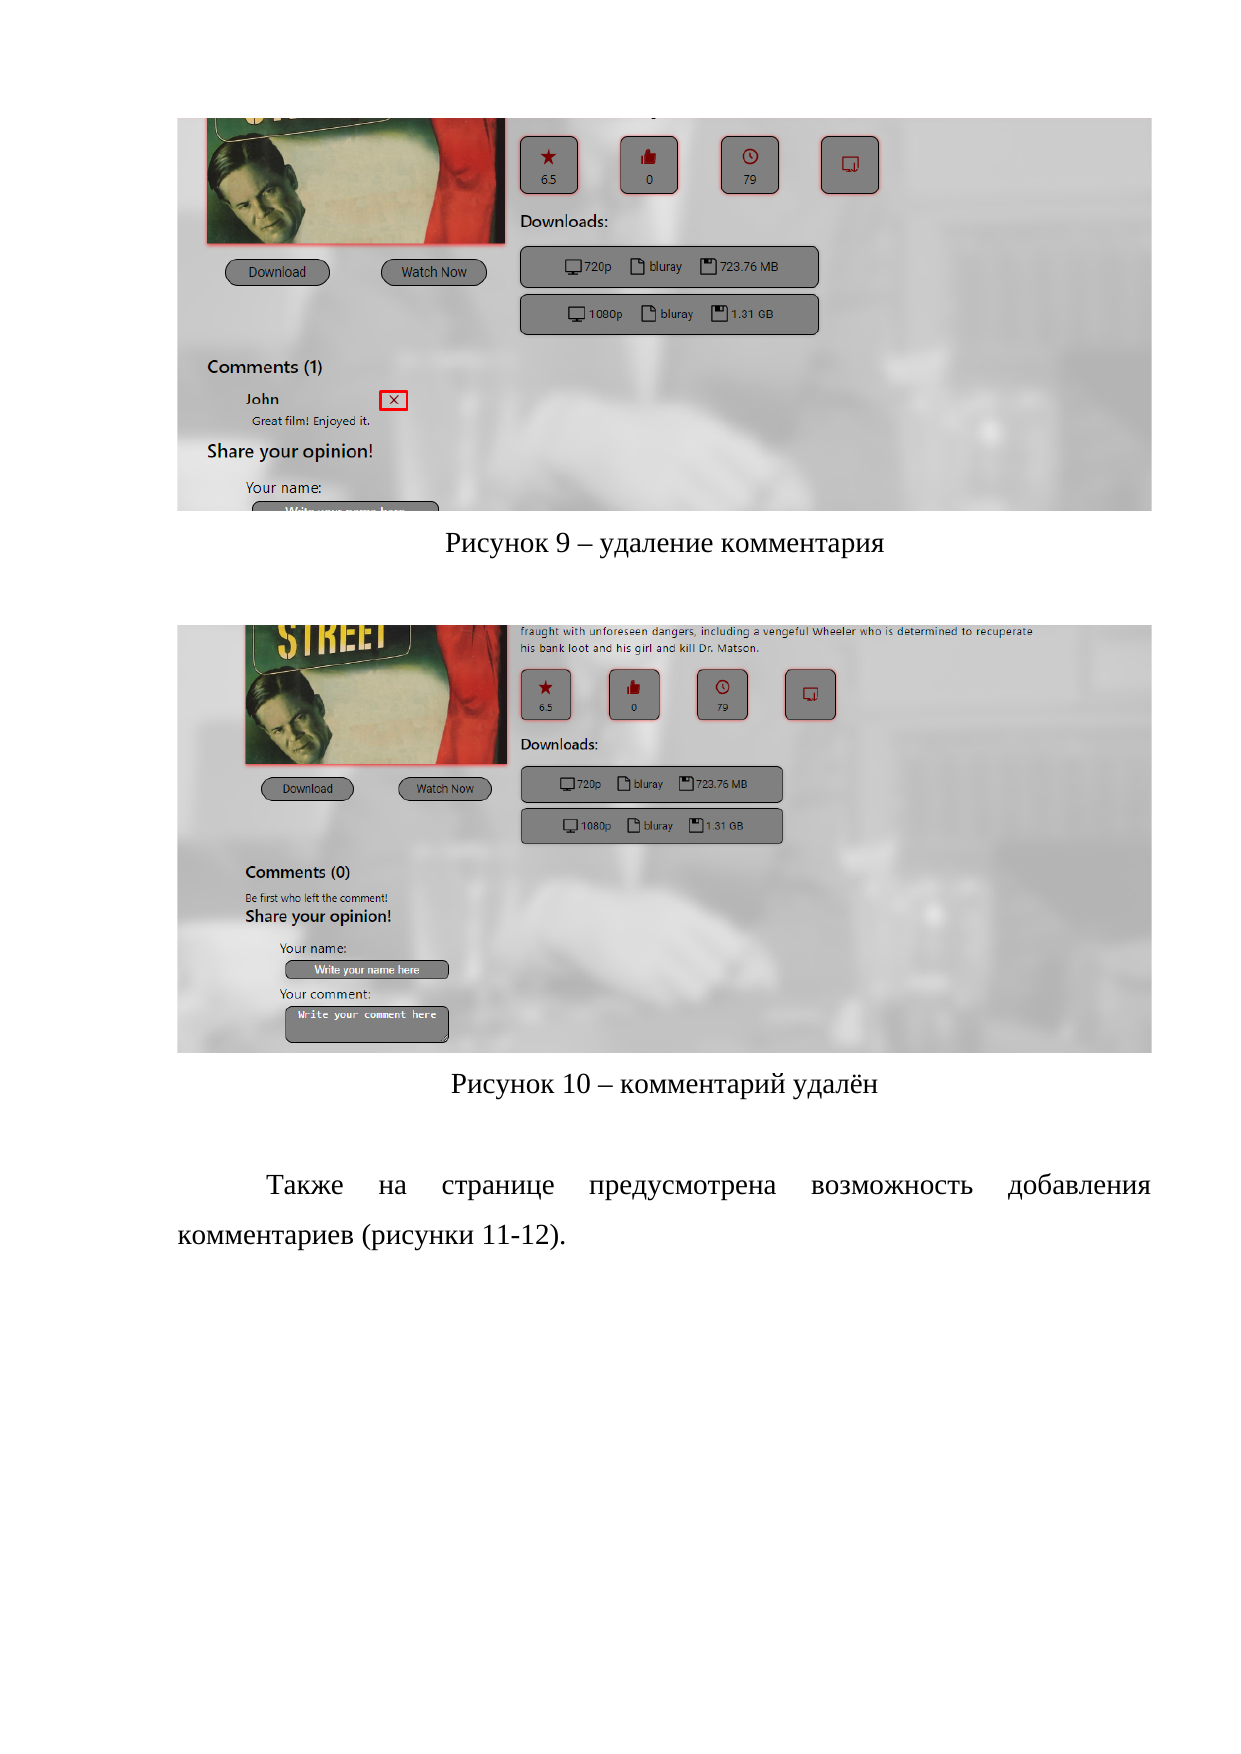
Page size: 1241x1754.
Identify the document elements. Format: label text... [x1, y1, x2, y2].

text Рисунок 9 – удаление комментария [177, 525, 1152, 558]
text Также на странице предусмотрена возможность добавления комментариев (рисунки 11-12). [177, 1167, 1152, 1251]
picture [177, 625, 1152, 1053]
text Рисунок 10 – комментарий удалён [177, 1066, 1152, 1100]
picture [177, 118, 1152, 511]
